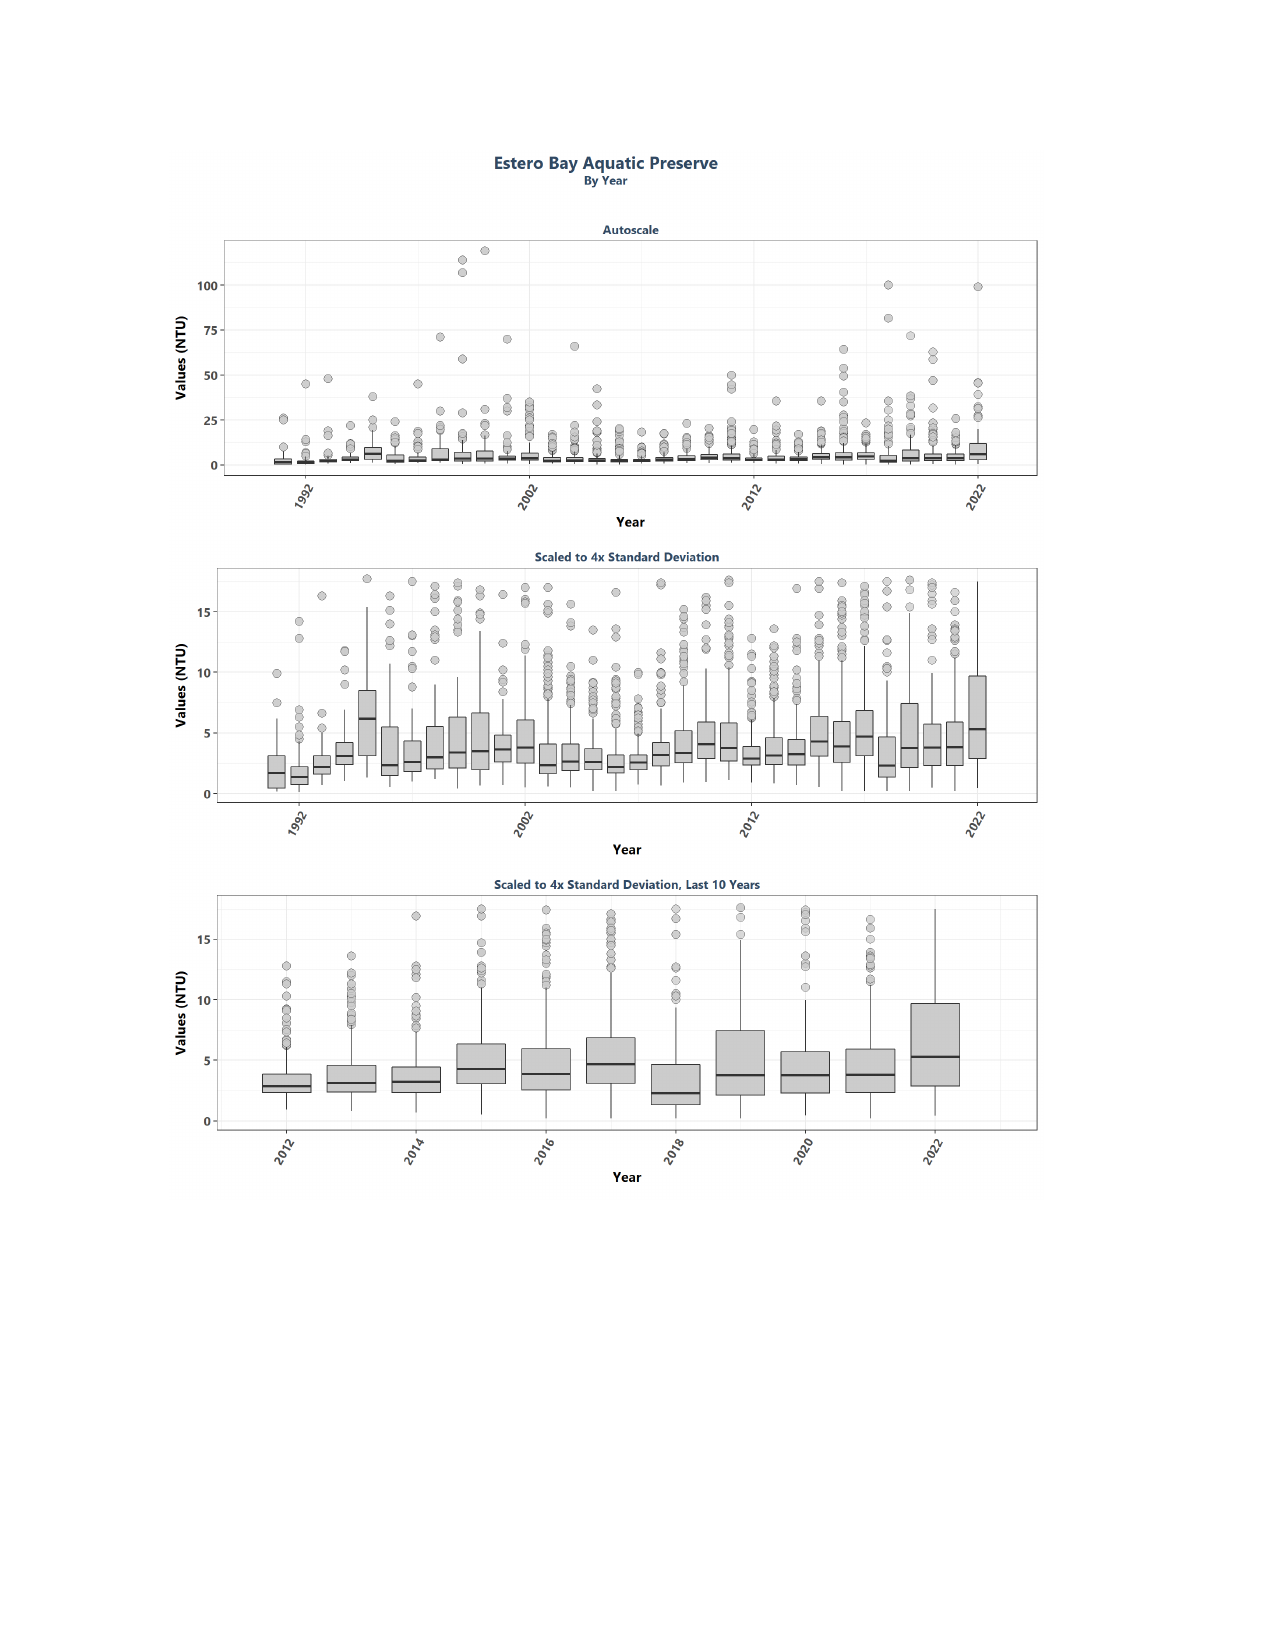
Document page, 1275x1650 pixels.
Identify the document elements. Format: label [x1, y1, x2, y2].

picture [168, 150, 1044, 1200]
